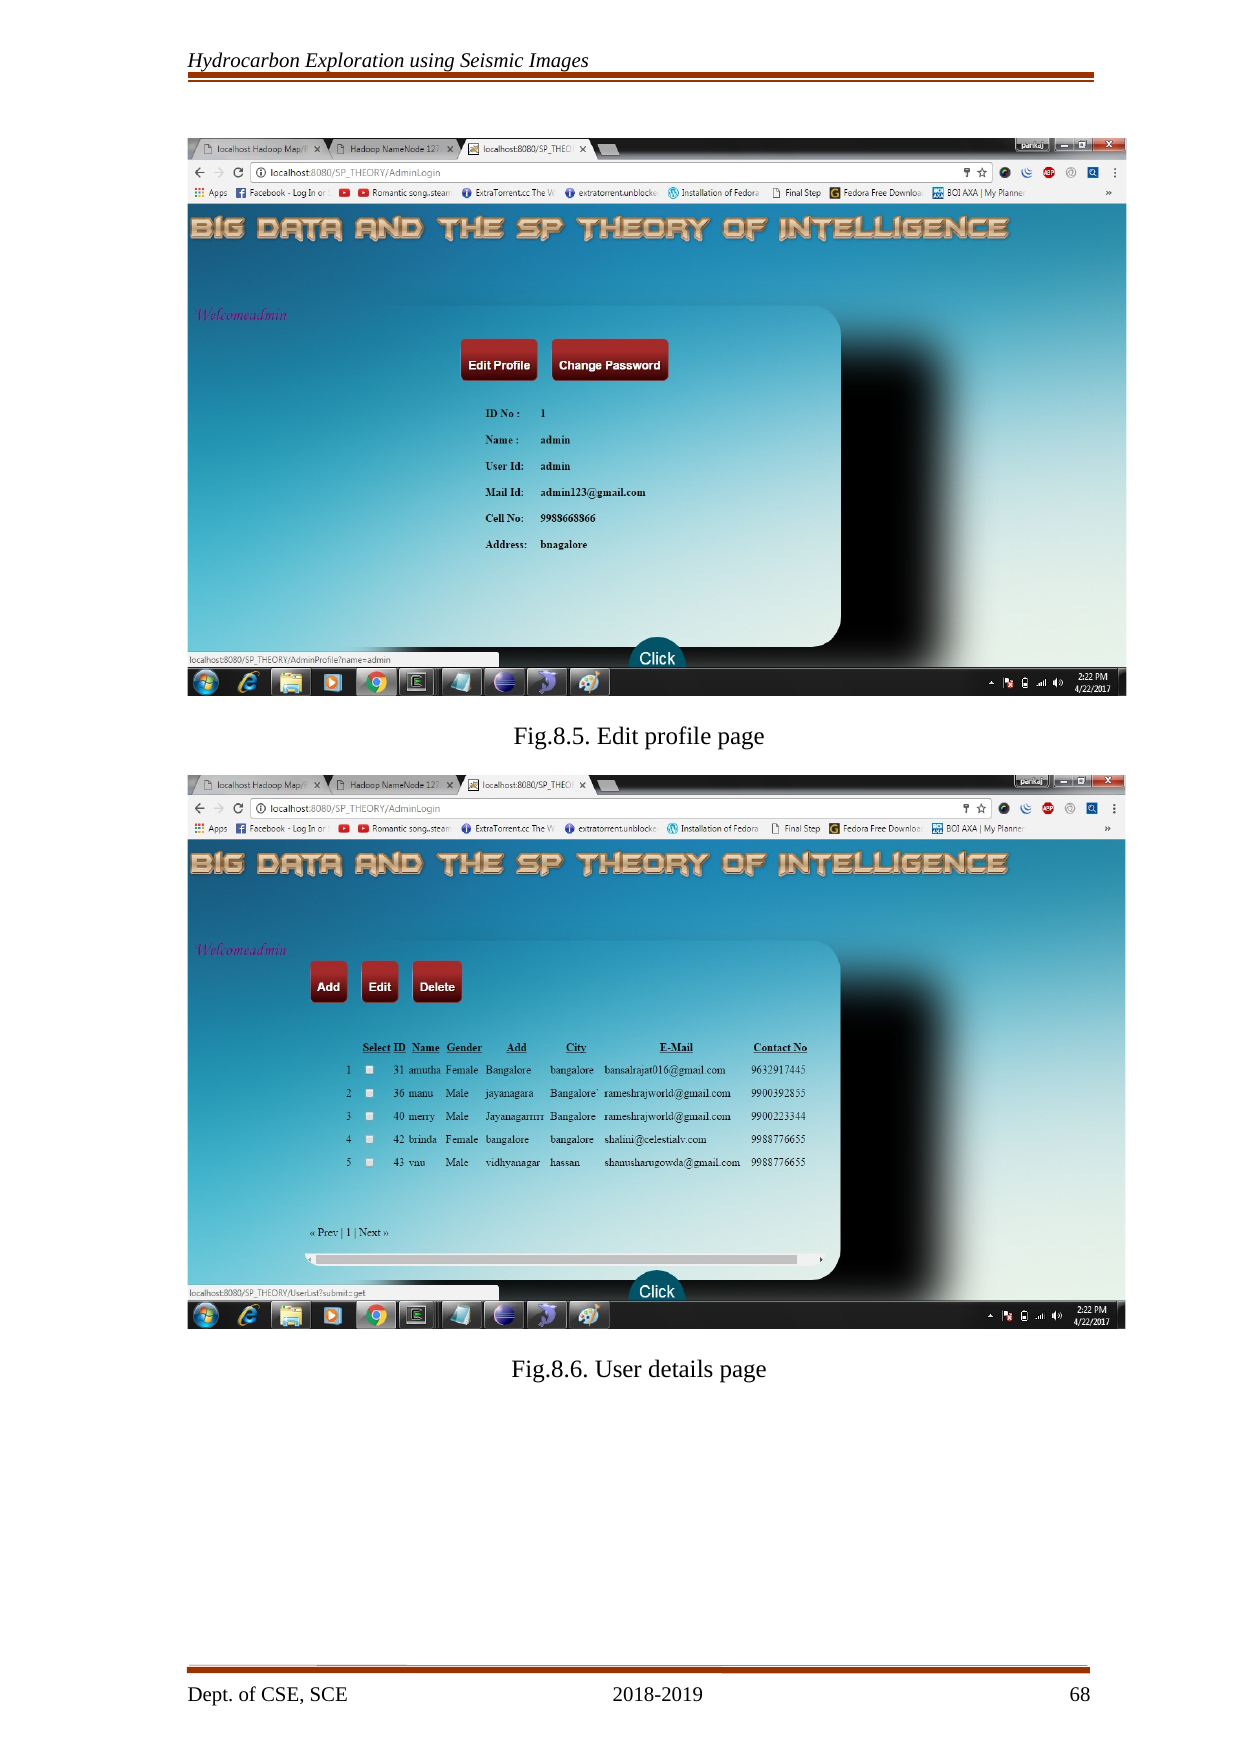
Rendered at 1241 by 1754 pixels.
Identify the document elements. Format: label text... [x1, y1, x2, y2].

text Fig.8.6. User details page [187, 1354, 1090, 1382]
text Fig.8.5. Edit profile page [187, 721, 1090, 750]
picture [187, 775, 1126, 1329]
picture [187, 138, 1127, 696]
